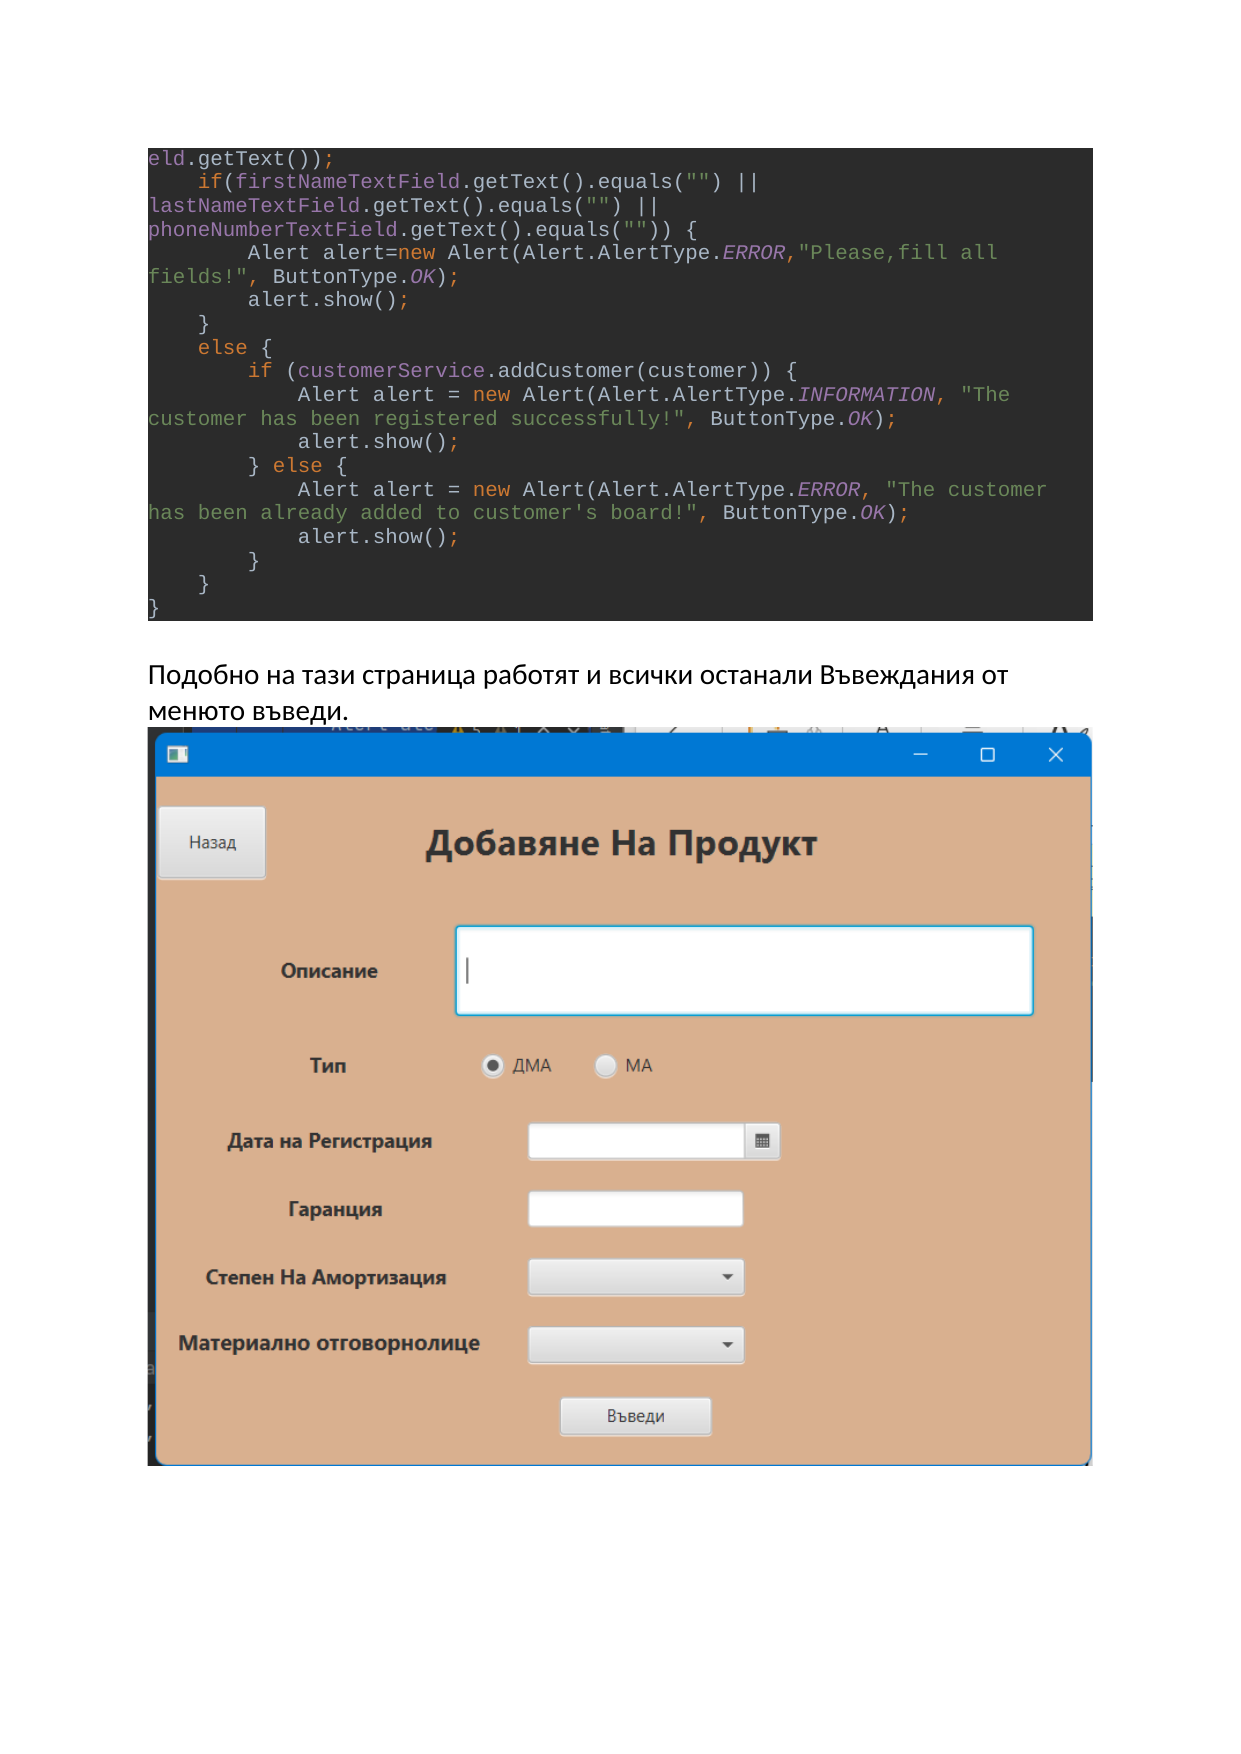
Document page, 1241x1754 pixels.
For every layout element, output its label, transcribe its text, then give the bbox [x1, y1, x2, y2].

text Подобно на тази страница работят и всички останали Въвеждания от менюто въведи. [148, 656, 1093, 727]
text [148, 148, 1093, 621]
picture [147, 727, 1093, 1466]
